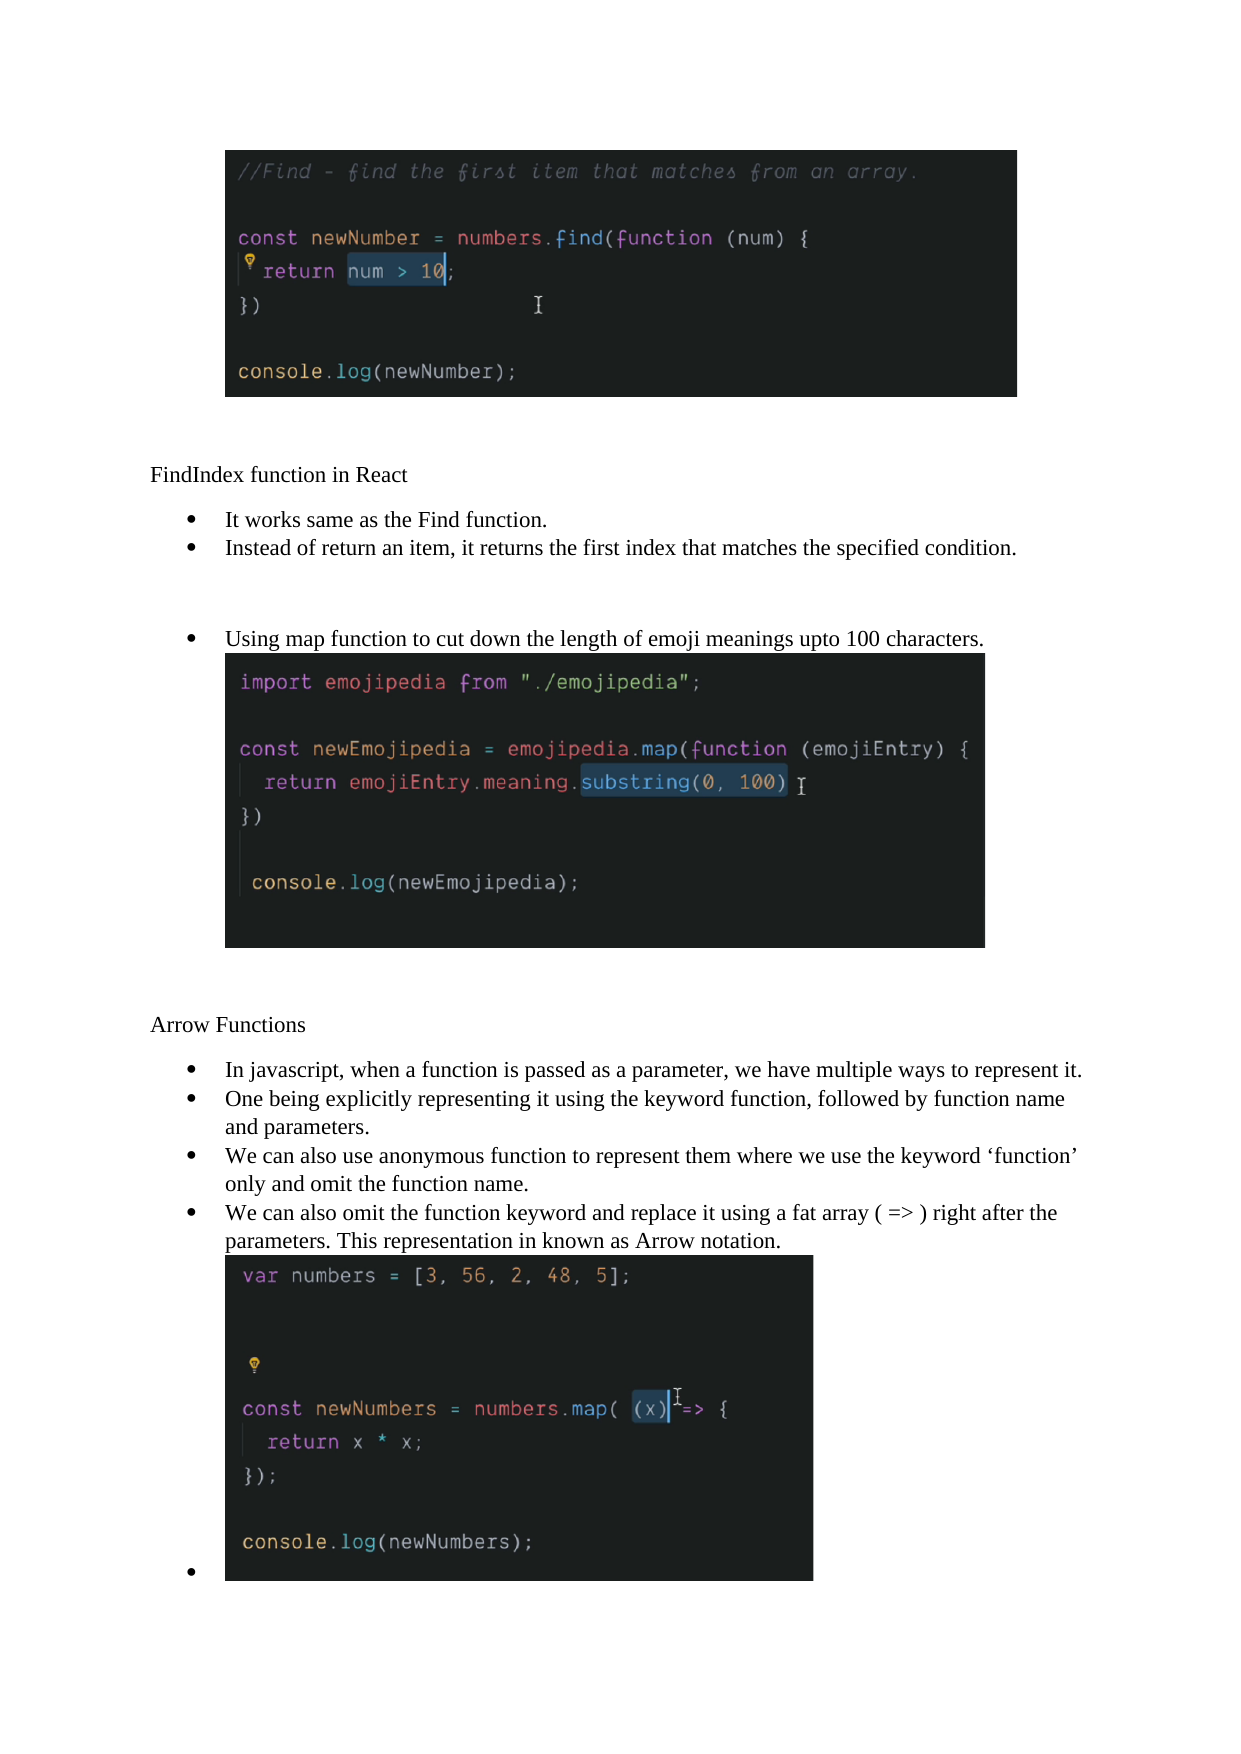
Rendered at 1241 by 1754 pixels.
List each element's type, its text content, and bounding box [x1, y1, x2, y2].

list In javascript, when a function is passed as a parameter, we have multiple ways to represent it. [187, 1057, 1090, 1083]
text FindIndex function in React [150, 461, 1090, 487]
list One being explicitly representing it using the keyword function, followed by function name and parameters. [187, 1085, 1090, 1140]
list It works same as the Find function. [187, 506, 1090, 532]
picture [225, 150, 1018, 397]
list We can also omit the function keyword and replace it using a fat array ( => ) right after the parameters. This representation in known as Arrow notation. [187, 1199, 1090, 1253]
text Arrow Functions [150, 1011, 1090, 1038]
picture [225, 1255, 814, 1581]
list Instead of return an item, it returns the first index that matches the specified condition. [187, 534, 1090, 561]
list Using map function to cut down the length of emoji meanings upto 100 characters. [187, 624, 1090, 651]
list We can also use anonymous function to represent them where we use the keyword ‘function’ only and omit the function name. [187, 1142, 1090, 1197]
picture [225, 653, 986, 948]
